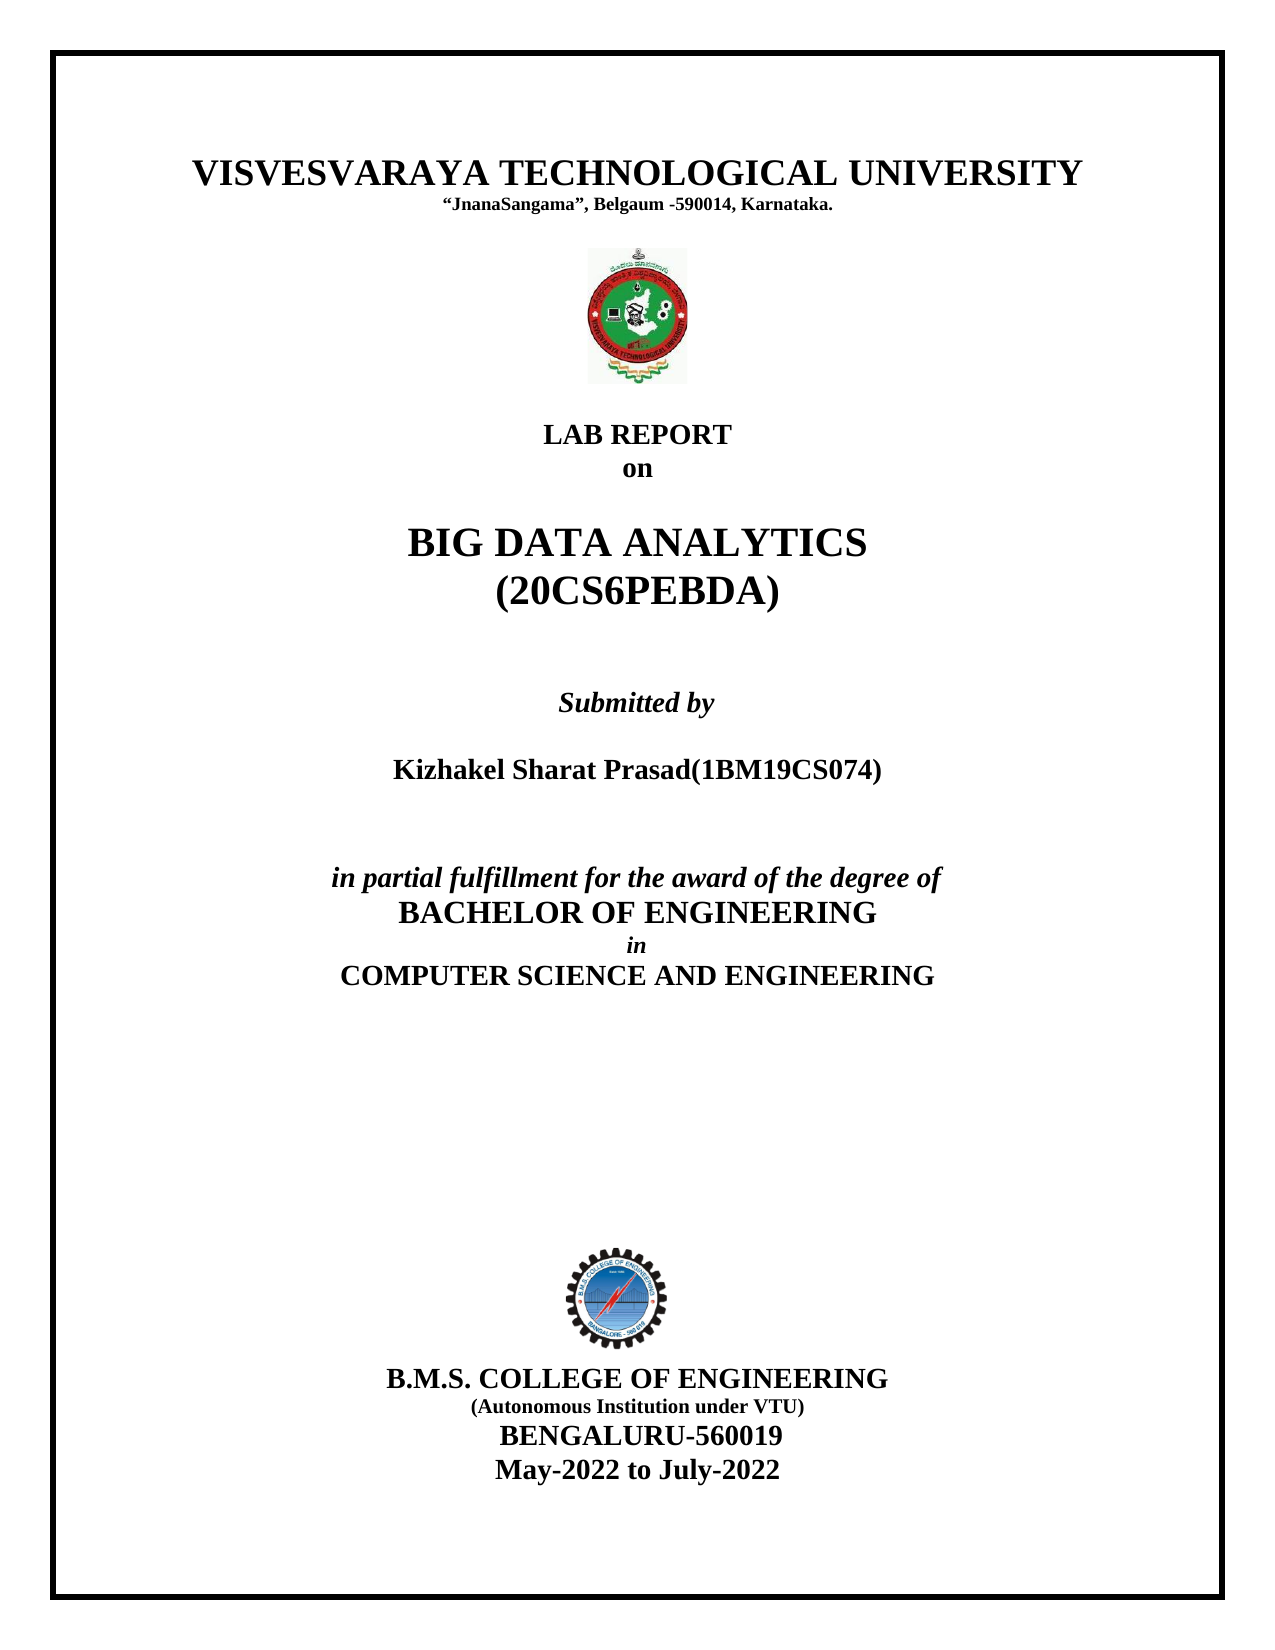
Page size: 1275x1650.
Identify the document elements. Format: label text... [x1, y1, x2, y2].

text BACHELOR OF ENGINEERING [150, 893, 1125, 931]
text “JnanaSangama”, Belgaum -590014, Karnataka. [150, 193, 1125, 215]
text May-2022 to July-2022 [150, 1452, 1125, 1485]
text (Autonomous Institution under VTU) [150, 1394, 1125, 1418]
picture [561, 1244, 668, 1351]
text (20CS6PEBDA) [150, 565, 1125, 613]
text LAB REPORT [150, 417, 1125, 450]
text Kizhakel Sharat Prasad(1BM19CS074) [150, 752, 1125, 786]
text on [150, 450, 1125, 484]
text B.M.S. COLLEGE OF ENGINEERING [150, 1361, 1125, 1394]
picture [587, 248, 688, 384]
text COMPUTER SCIENCE AND ENGINEERING [150, 958, 1125, 992]
text VISVESVARAYA TECHNOLOGICAL UNIVERSITY [150, 150, 1125, 193]
text BIG DATA ANALYTICS [150, 517, 1125, 565]
text in partial fulfillment for the award of the degree of [150, 860, 1125, 893]
text BENGALURU-560019 [150, 1418, 1125, 1452]
text in [150, 931, 1125, 958]
text Submitted by [150, 685, 1125, 719]
